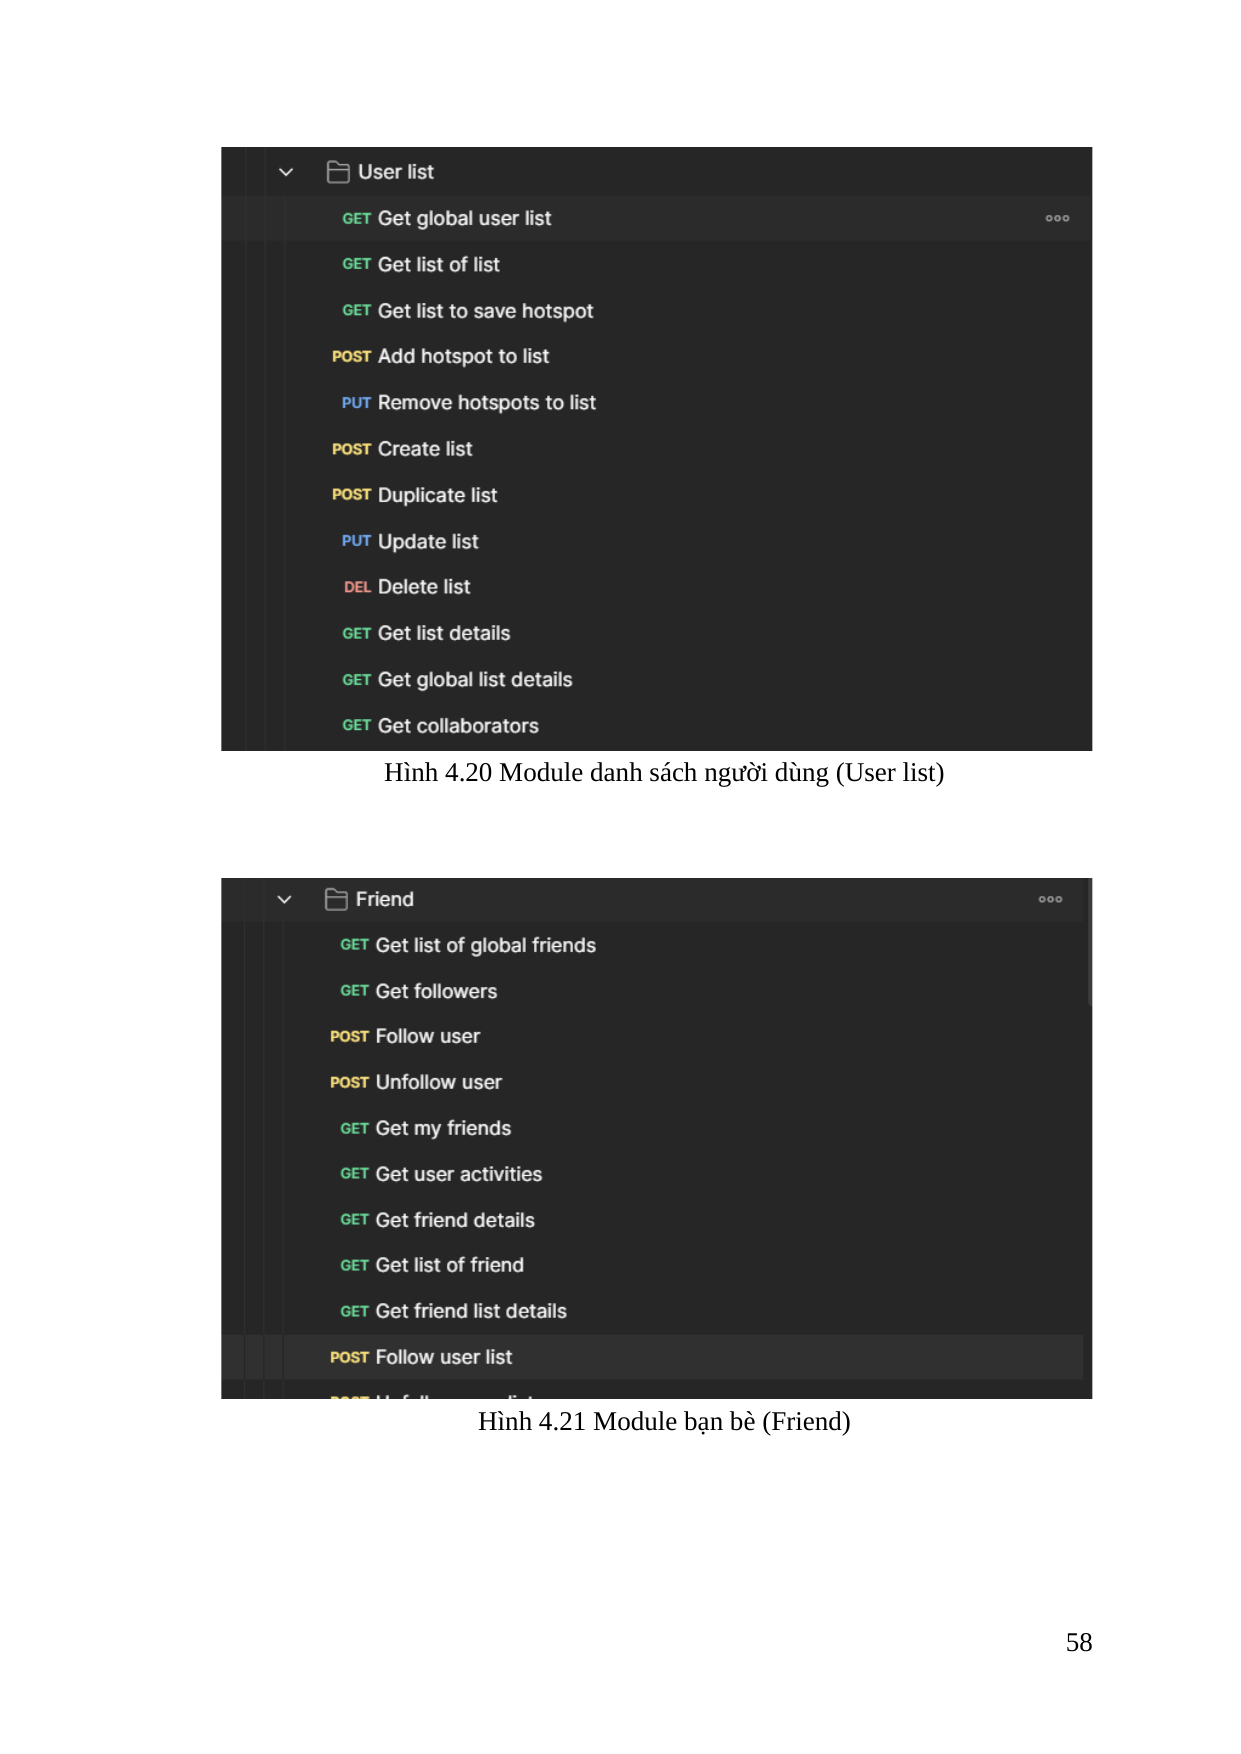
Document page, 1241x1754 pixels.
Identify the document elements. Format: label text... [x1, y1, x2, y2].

picture [221, 878, 1093, 1399]
picture [221, 147, 1093, 751]
